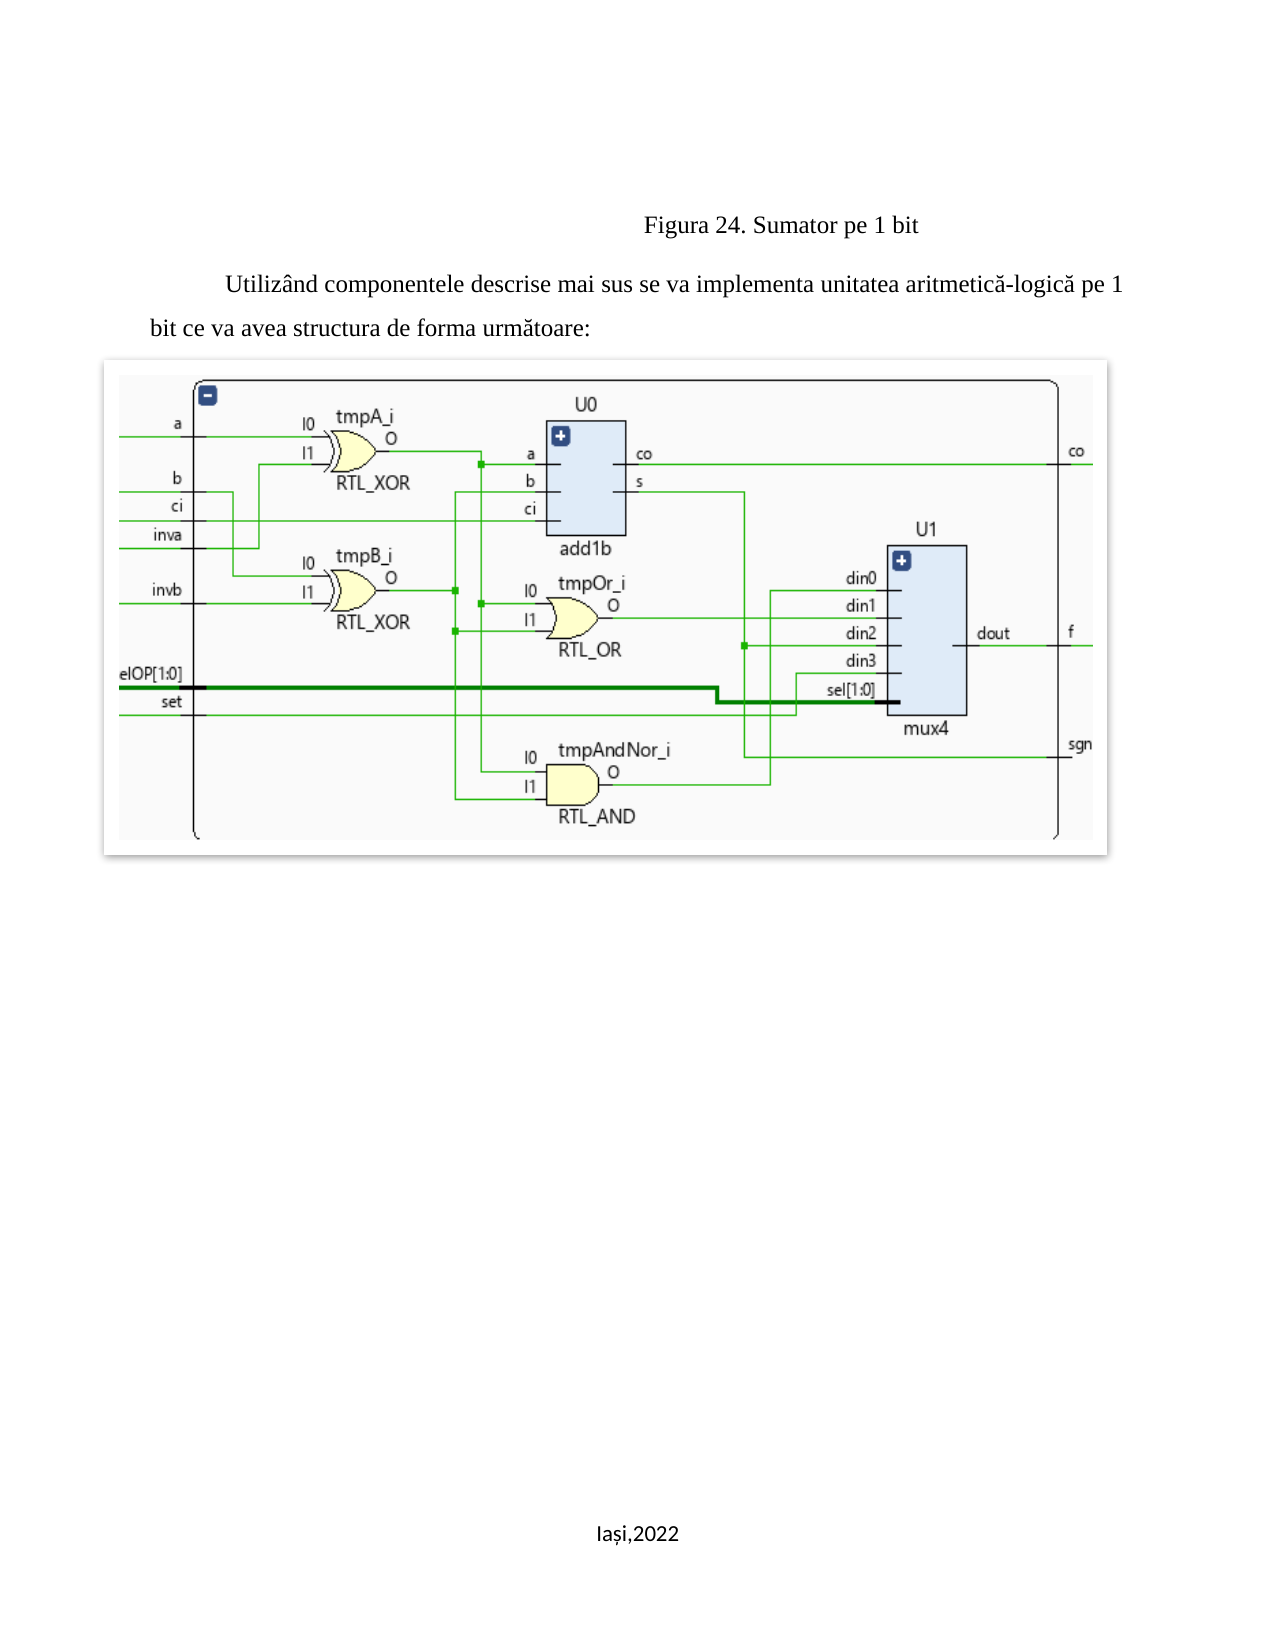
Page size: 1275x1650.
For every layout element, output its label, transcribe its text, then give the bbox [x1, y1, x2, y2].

text Utilizând componentele descrise mai sus se va implementa unitatea aritmetică-logică pe 1 bit ce va avea structura de forma următoare: [150, 269, 1125, 341]
picture [119, 375, 1093, 840]
text Figura 24. Sumator pe 1 bit [600, 210, 1125, 238]
